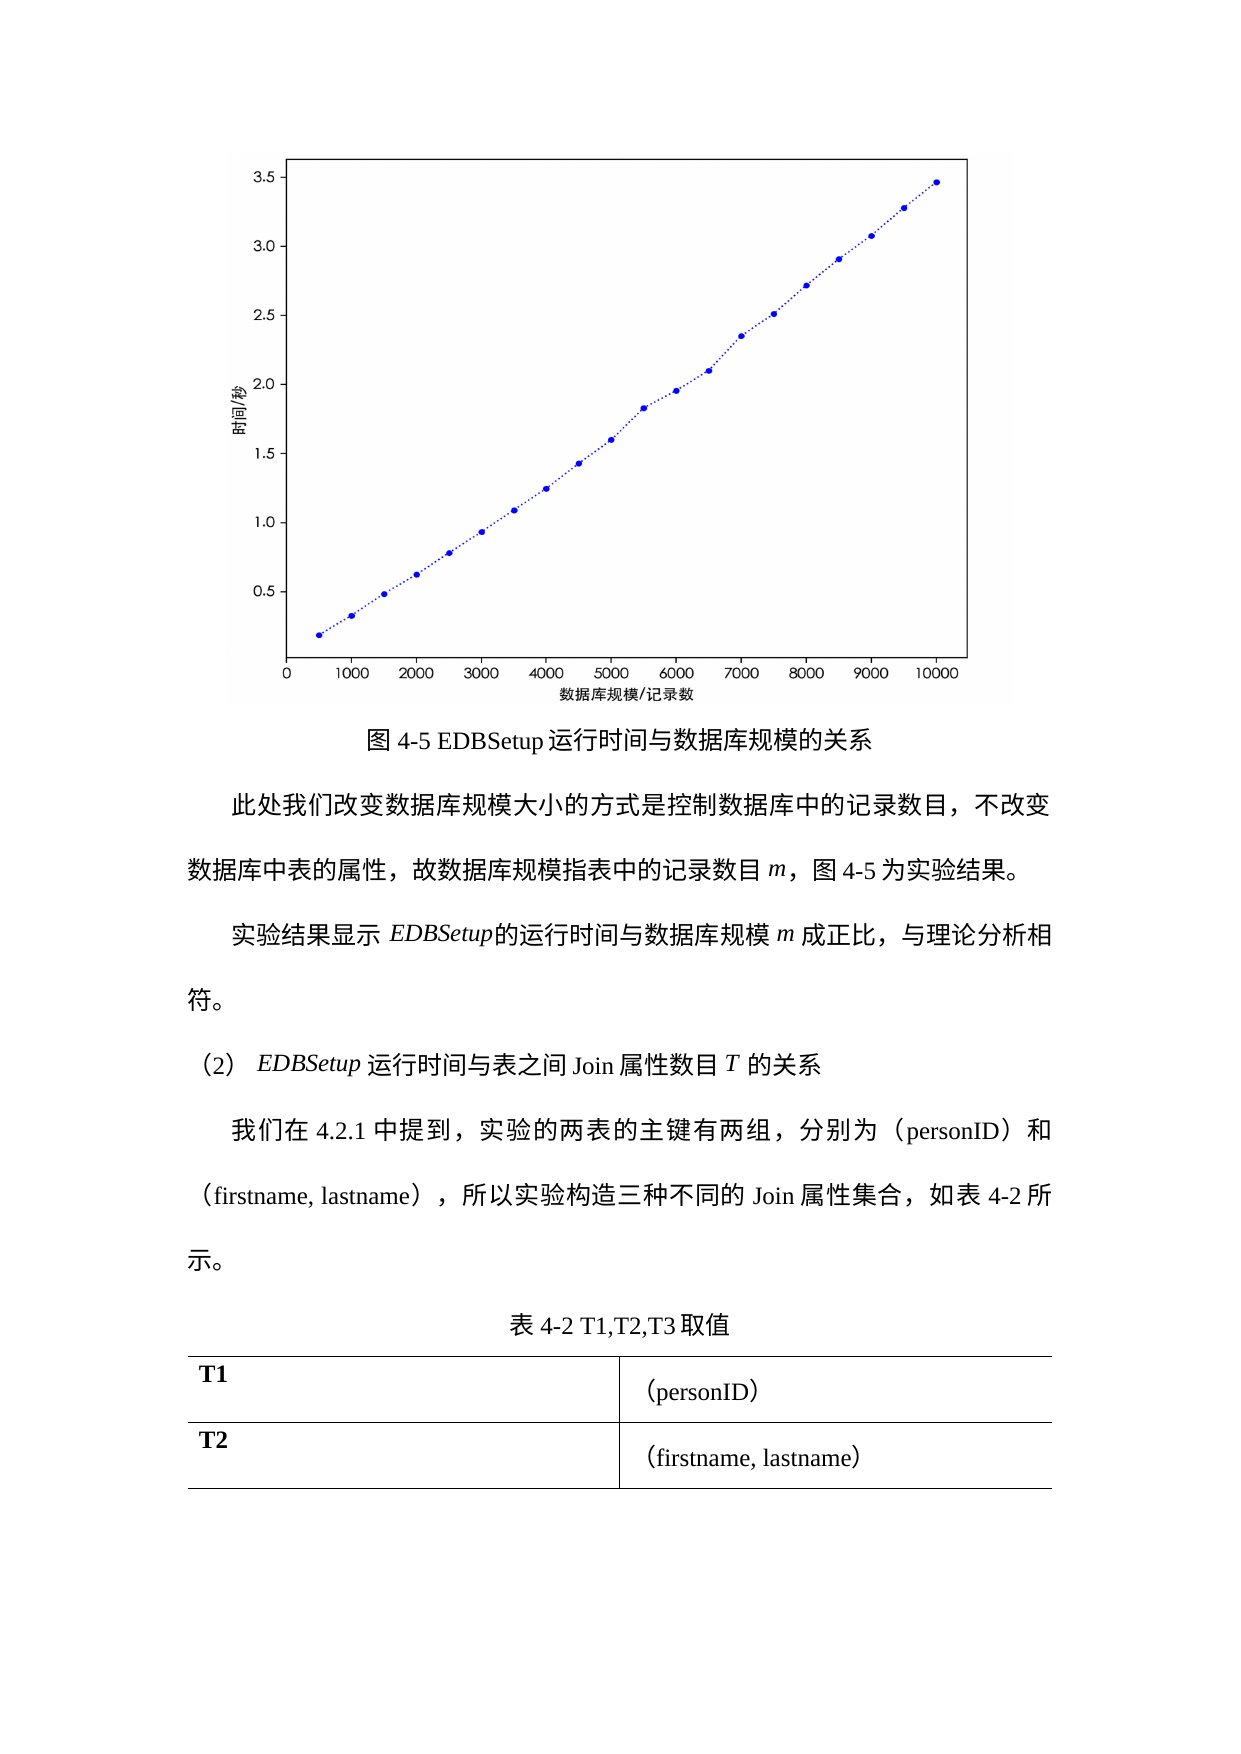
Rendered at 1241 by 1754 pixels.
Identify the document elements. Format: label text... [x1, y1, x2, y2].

text （2） 运行时间与表之间Join属性数目 的关系 [187, 1031, 1053, 1096]
table_header T1 [188, 1357, 619, 1422]
text 我们在4.2.1中提到，实验的两表的主键有两组，分别为（personID）和（firstname, lastname），所以实验构造三种不同的Join属性集合，如表 4-2所示。 [187, 1096, 1053, 1291]
table_cell （firstname, lastname） [620, 1423, 1052, 1488]
picture [226, 153, 1014, 704]
text 实验结果显示 的运行时间与数据库规模 成正比，与理论分析相符。 [187, 901, 1053, 1031]
table_header （personID） [620, 1357, 1052, 1422]
text 表 4-2 T1,T2,T3取值 [187, 1291, 1053, 1356]
table_cell T2 [188, 1423, 619, 1488]
